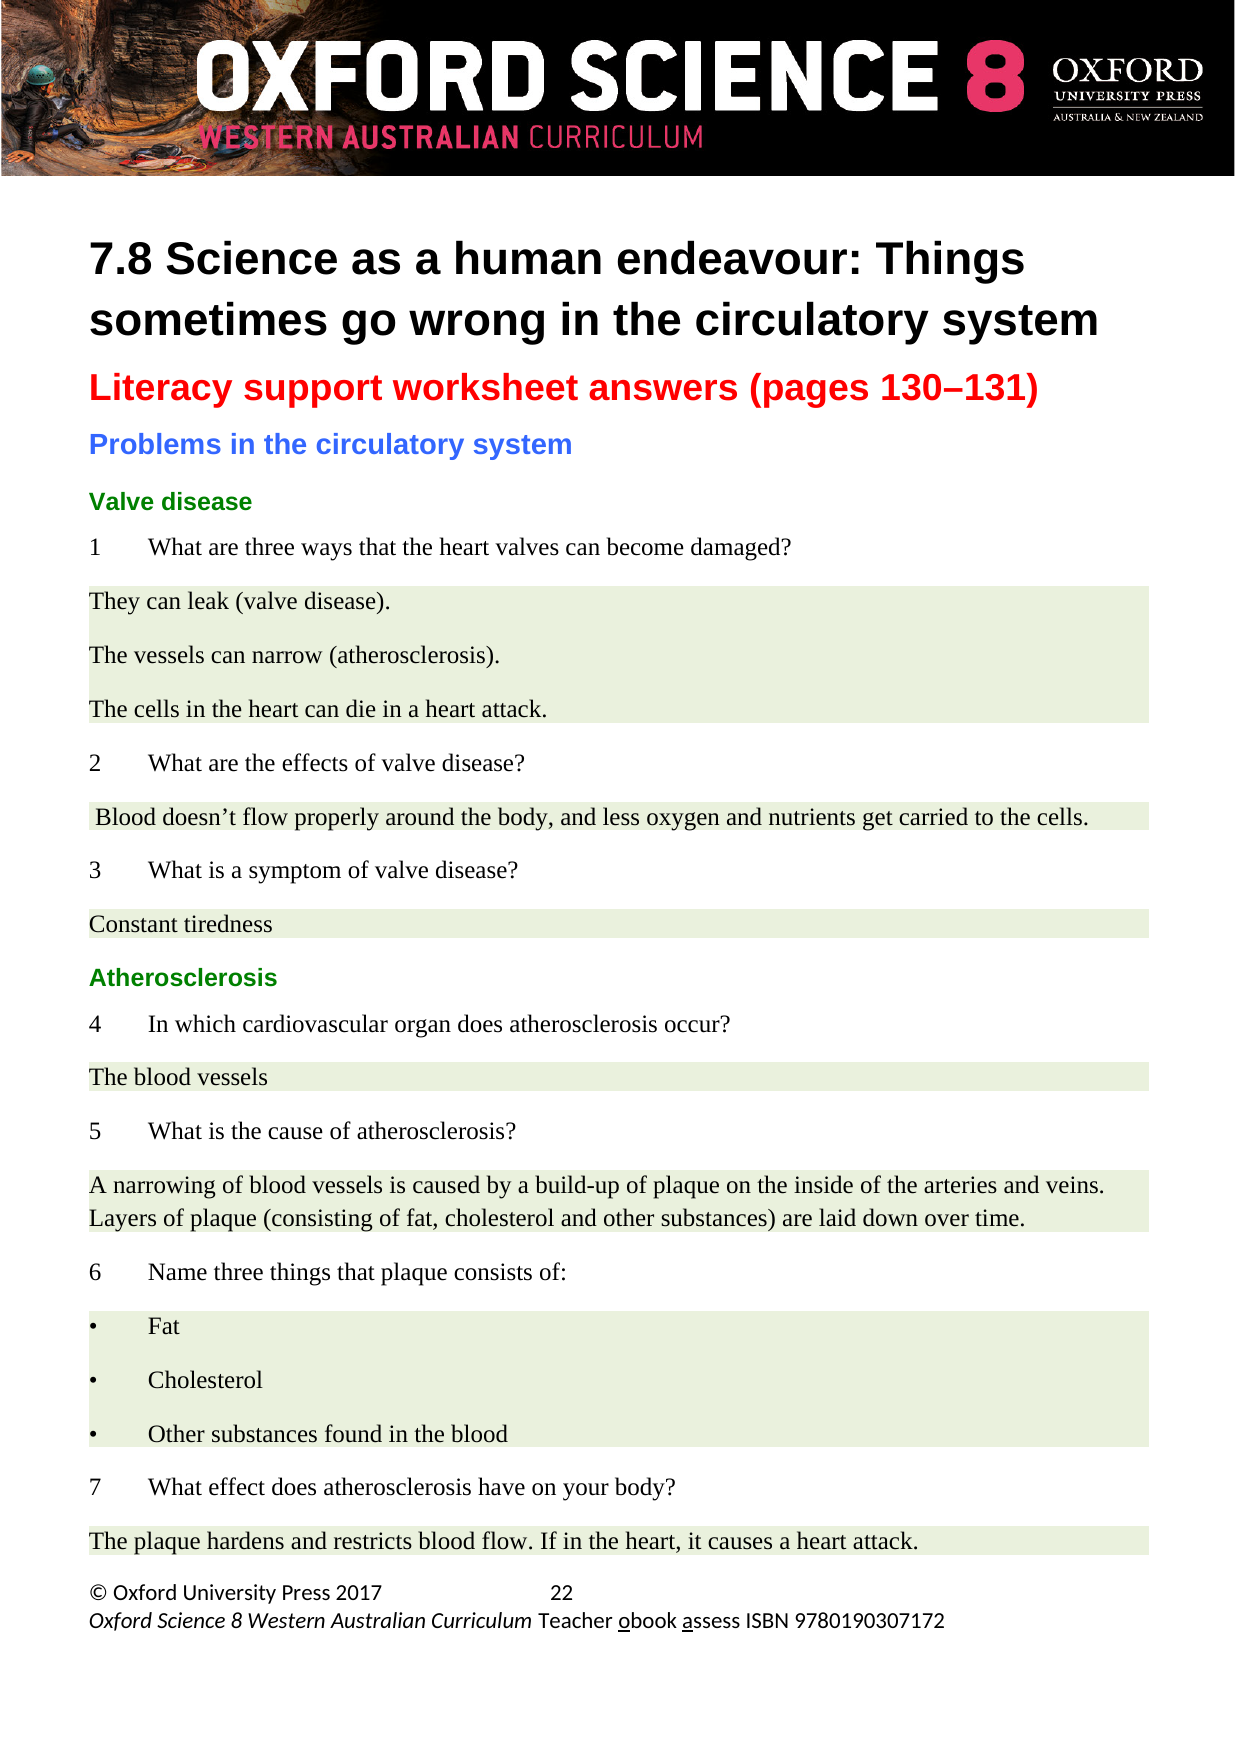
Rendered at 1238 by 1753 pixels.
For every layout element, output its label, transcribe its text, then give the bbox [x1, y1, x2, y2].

text Atherosclerosis [89, 963, 1149, 992]
list • Cholesterol [89, 1365, 1149, 1393]
text Problems in the circulatory system [89, 427, 1149, 461]
list 5 What is the cause of atherosclerosis? [89, 1116, 1149, 1145]
list • Fat [89, 1311, 1149, 1340]
list 2 What are the effects of valve disease? [89, 748, 1149, 776]
text The plaque hardens and restricts blood flow. If in the heart, it causes a heart attack. [89, 1526, 1149, 1555]
list 7 What effect does atherosclerosis have on your body? [89, 1472, 1149, 1501]
text 7.8 Science as a human endeavour: Things sometimes go wrong in the circulatory system [89, 232, 1149, 345]
text The cells in the heart can die in a heart attack. [89, 694, 1149, 723]
list 6 Name three things that plaque consists of: [89, 1257, 1149, 1286]
text Literacy support worksheet answers (pages 130–131) [89, 365, 1149, 408]
text Constant tiredness [89, 909, 1149, 938]
list 3 What is a symptom of valve disease? [89, 855, 1149, 884]
picture [0, 0, 1233, 175]
list 4 In which cardiovascular organ does atherosclerosis occur? [89, 1009, 1149, 1037]
text They can leak (valve disease). [89, 586, 1149, 615]
text Valve disease [89, 487, 1149, 516]
text The vessels can narrow (atherosclerosis). [89, 640, 1149, 669]
text A narrowing of blood vessels is caused by a build-up of plaque on the inside of the arteries and veins. Layers of plaque (consisting of fat, cholesterol and other substances) are laid down over time. [89, 1170, 1149, 1232]
list 1 What are three ways that the heart valves can become damaged? [89, 532, 1149, 561]
text The blood vessels [89, 1062, 1149, 1091]
text Blood doesn’t flow properly around the body, and less oxygen and nutrients get carried to the cells. [89, 802, 1149, 830]
list • Other substances found in the blood [89, 1419, 1149, 1447]
